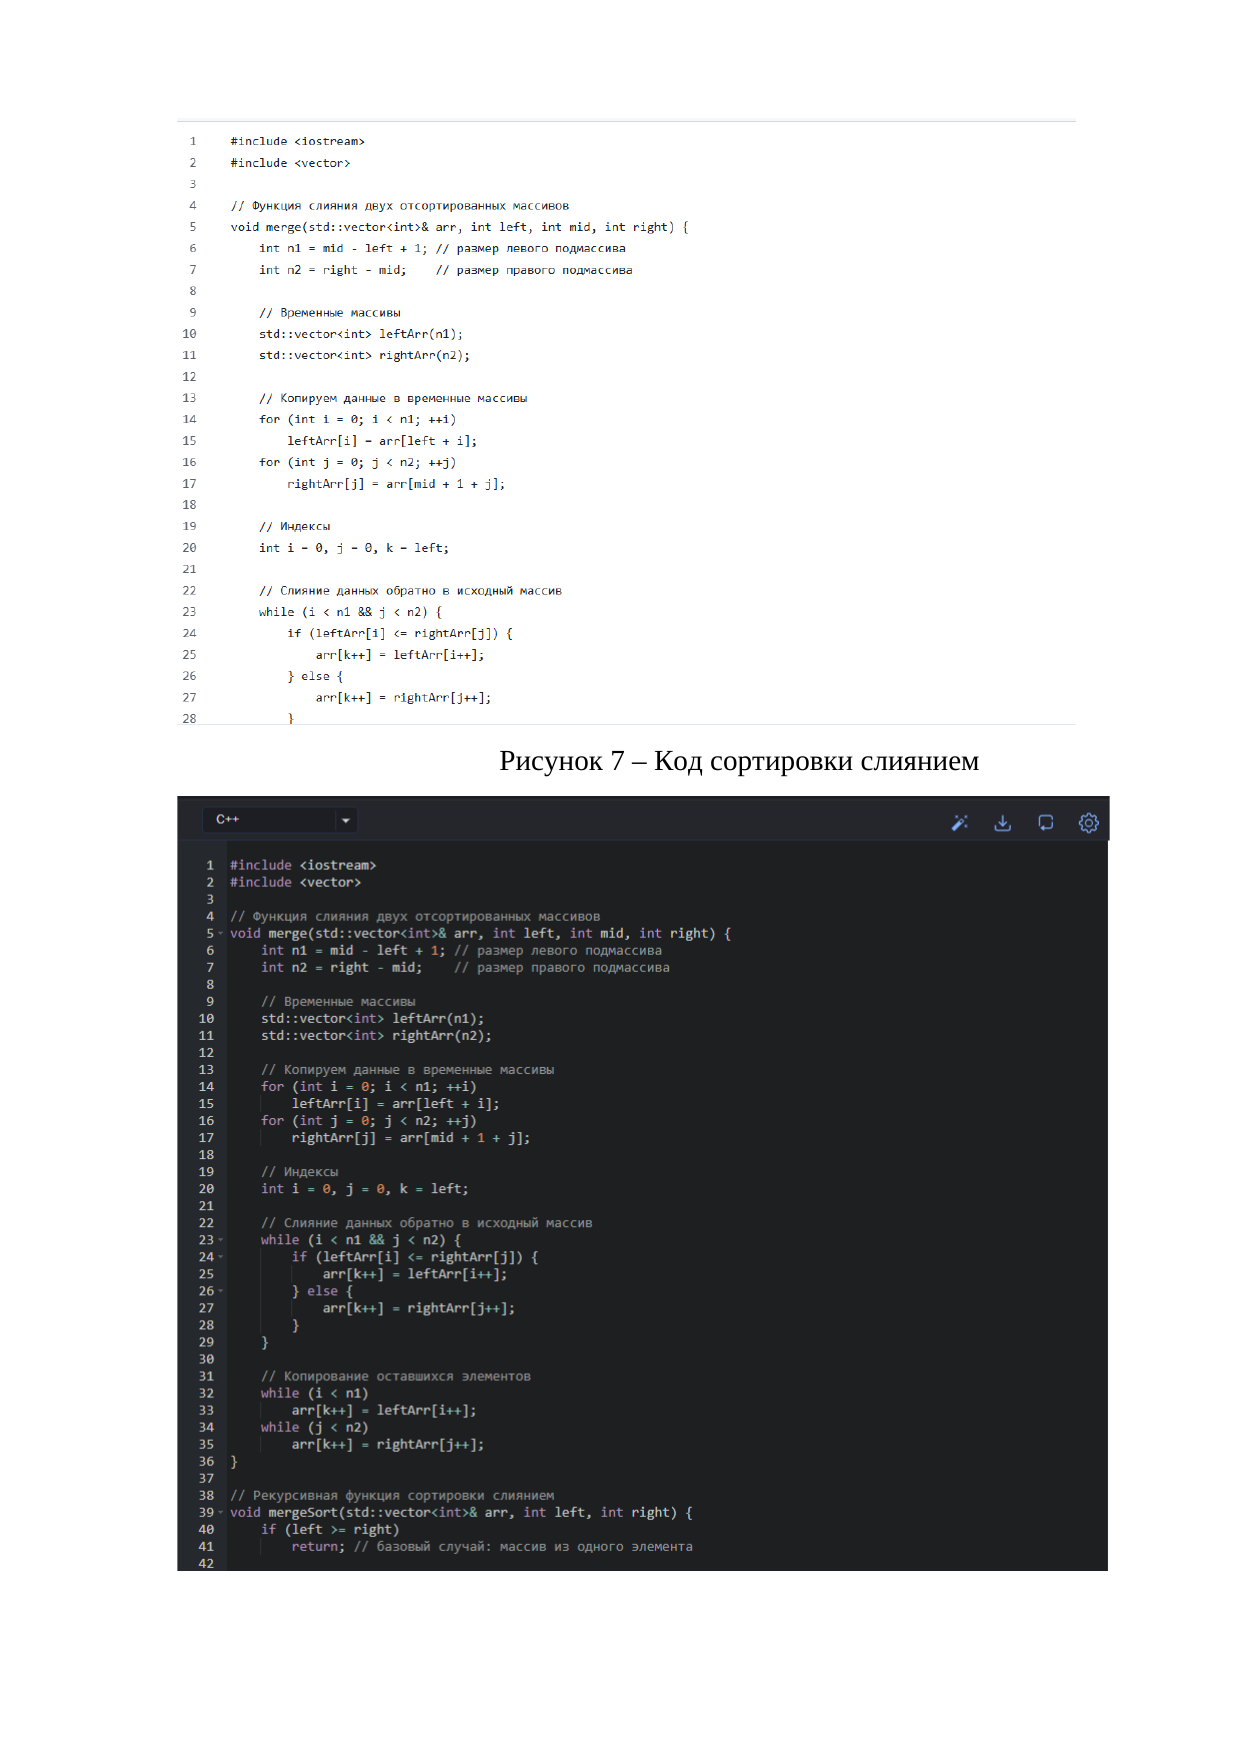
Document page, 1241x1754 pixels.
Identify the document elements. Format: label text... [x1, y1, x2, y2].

picture [177, 796, 1110, 1571]
list Рисунок 7 – Код сортировки слиянием [327, 743, 1152, 777]
picture [177, 118, 1076, 725]
